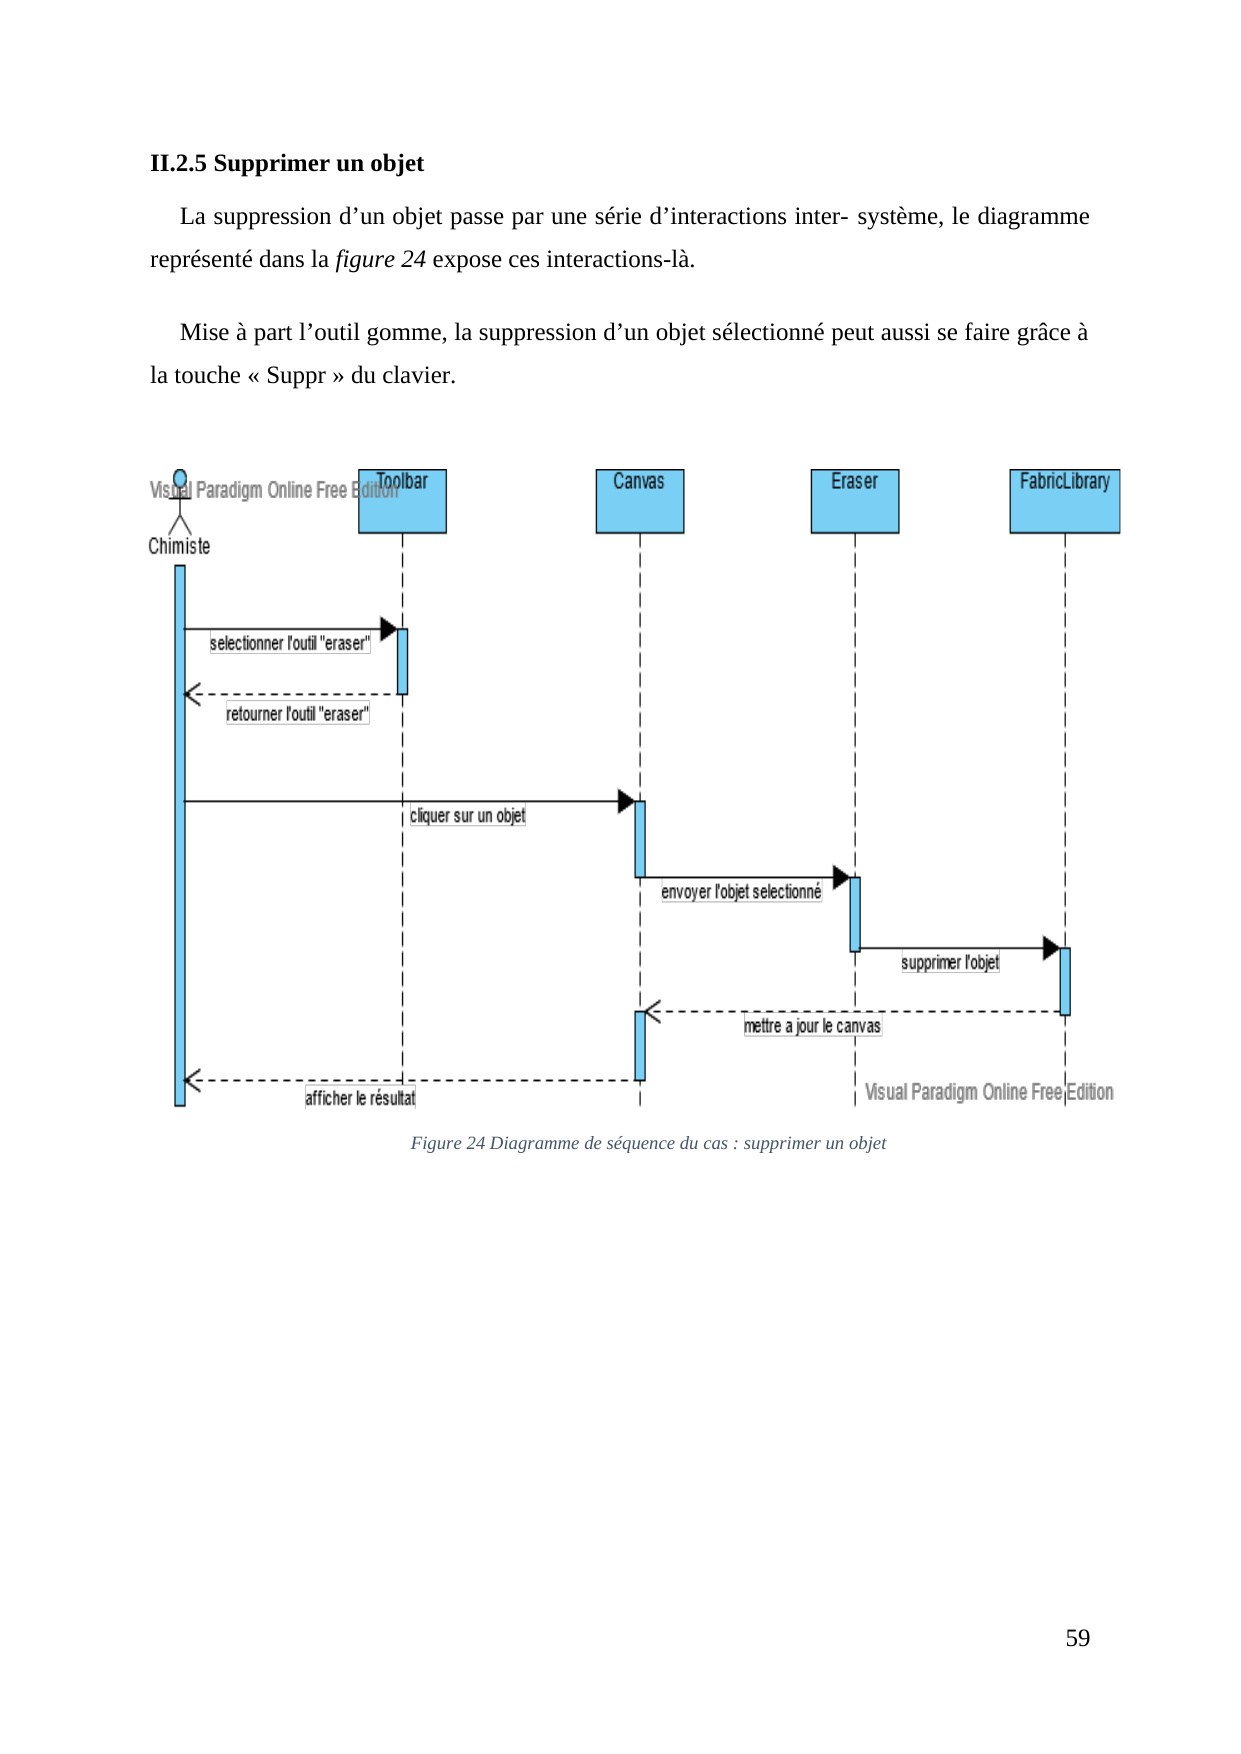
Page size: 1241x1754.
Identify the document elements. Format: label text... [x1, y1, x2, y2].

text La suppression d’un objet passe par une série d’interactions inter- système, le diagramme représenté dans la figure 24 expose ces interactions-là. [150, 201, 1090, 273]
text Mise à part l’outil gomme, la suppression d’un objet sélectionné peut aussi se faire grâce à la touche « Suppr » du clavier. [150, 317, 1090, 389]
subtitle Supprimer un objet [150, 148, 1090, 176]
picture [142, 469, 1121, 1109]
